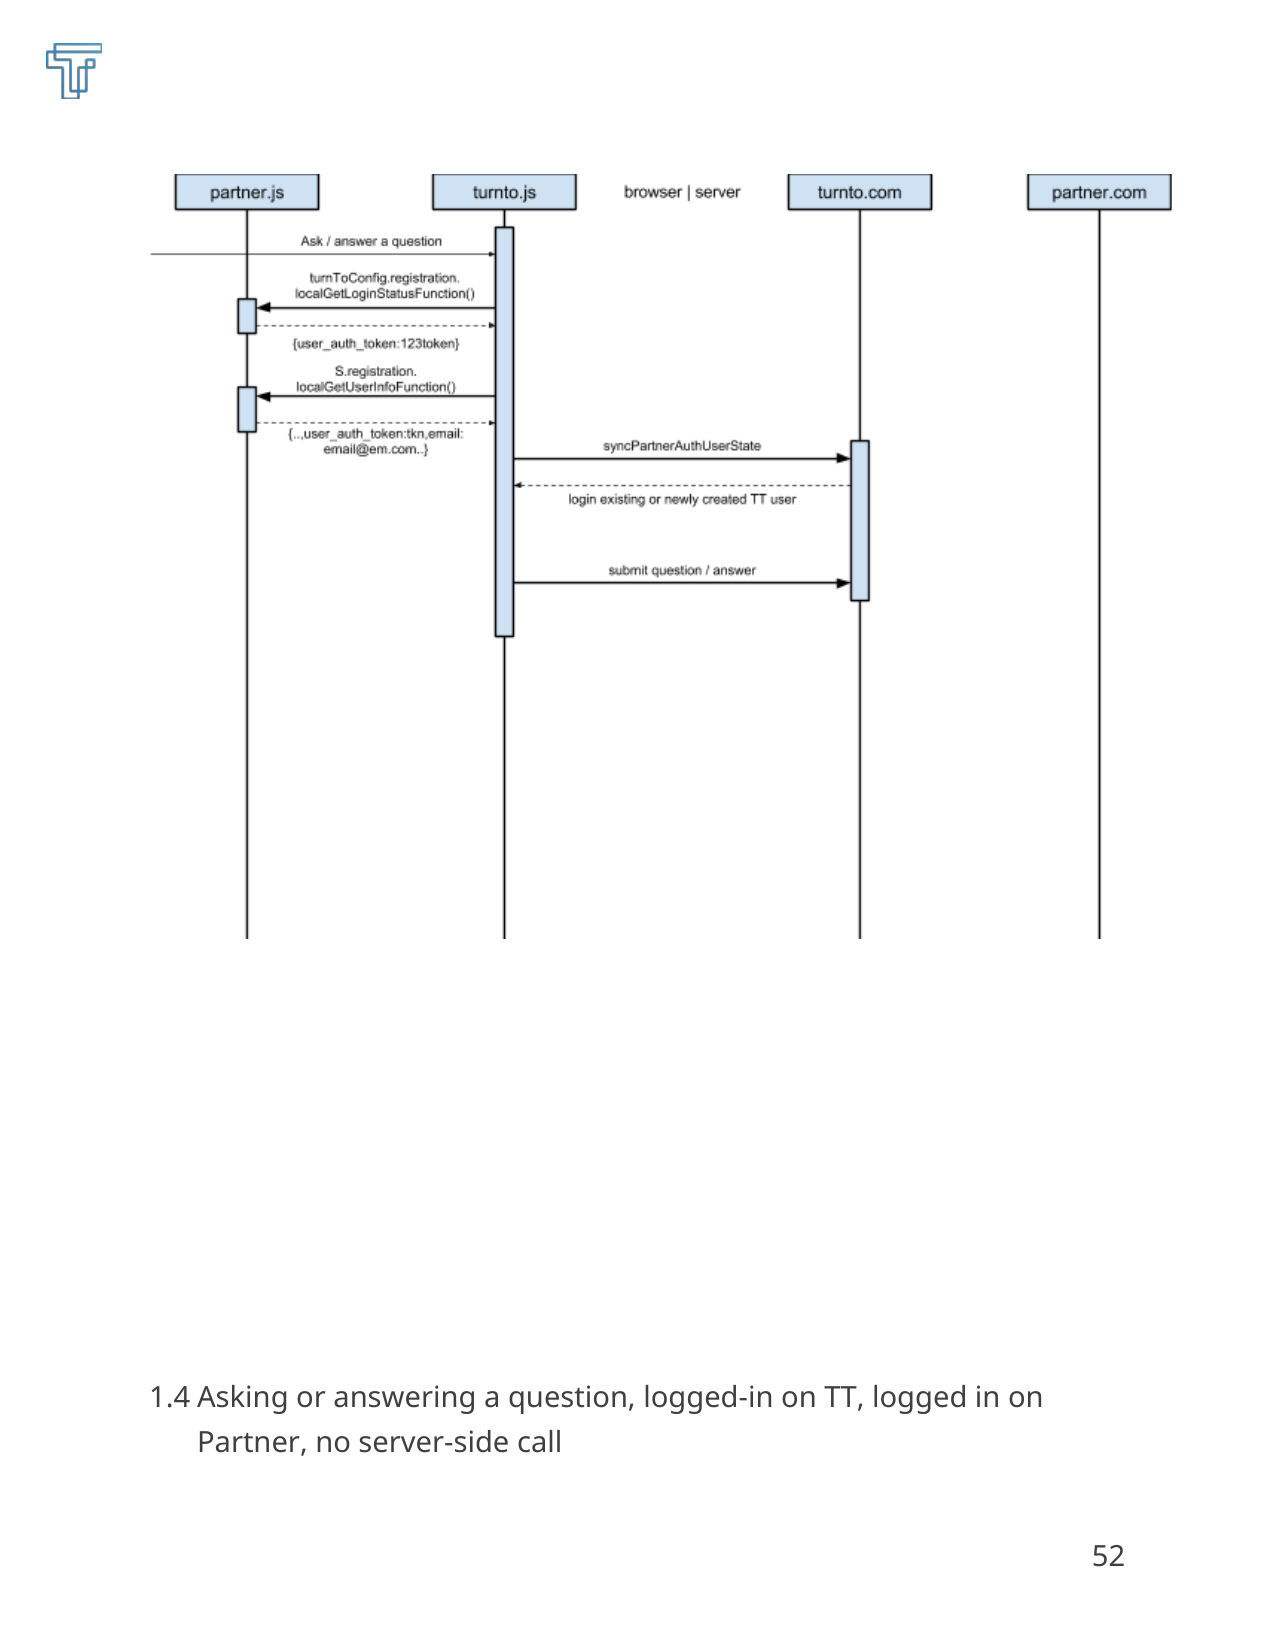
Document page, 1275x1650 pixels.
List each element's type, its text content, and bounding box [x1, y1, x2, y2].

picture [46, 43, 102, 99]
list Asking or answering a question, logged-in on TT, logged in on Partner, no server-side call [149, 1376, 1125, 1461]
picture [150, 174, 1172, 939]
